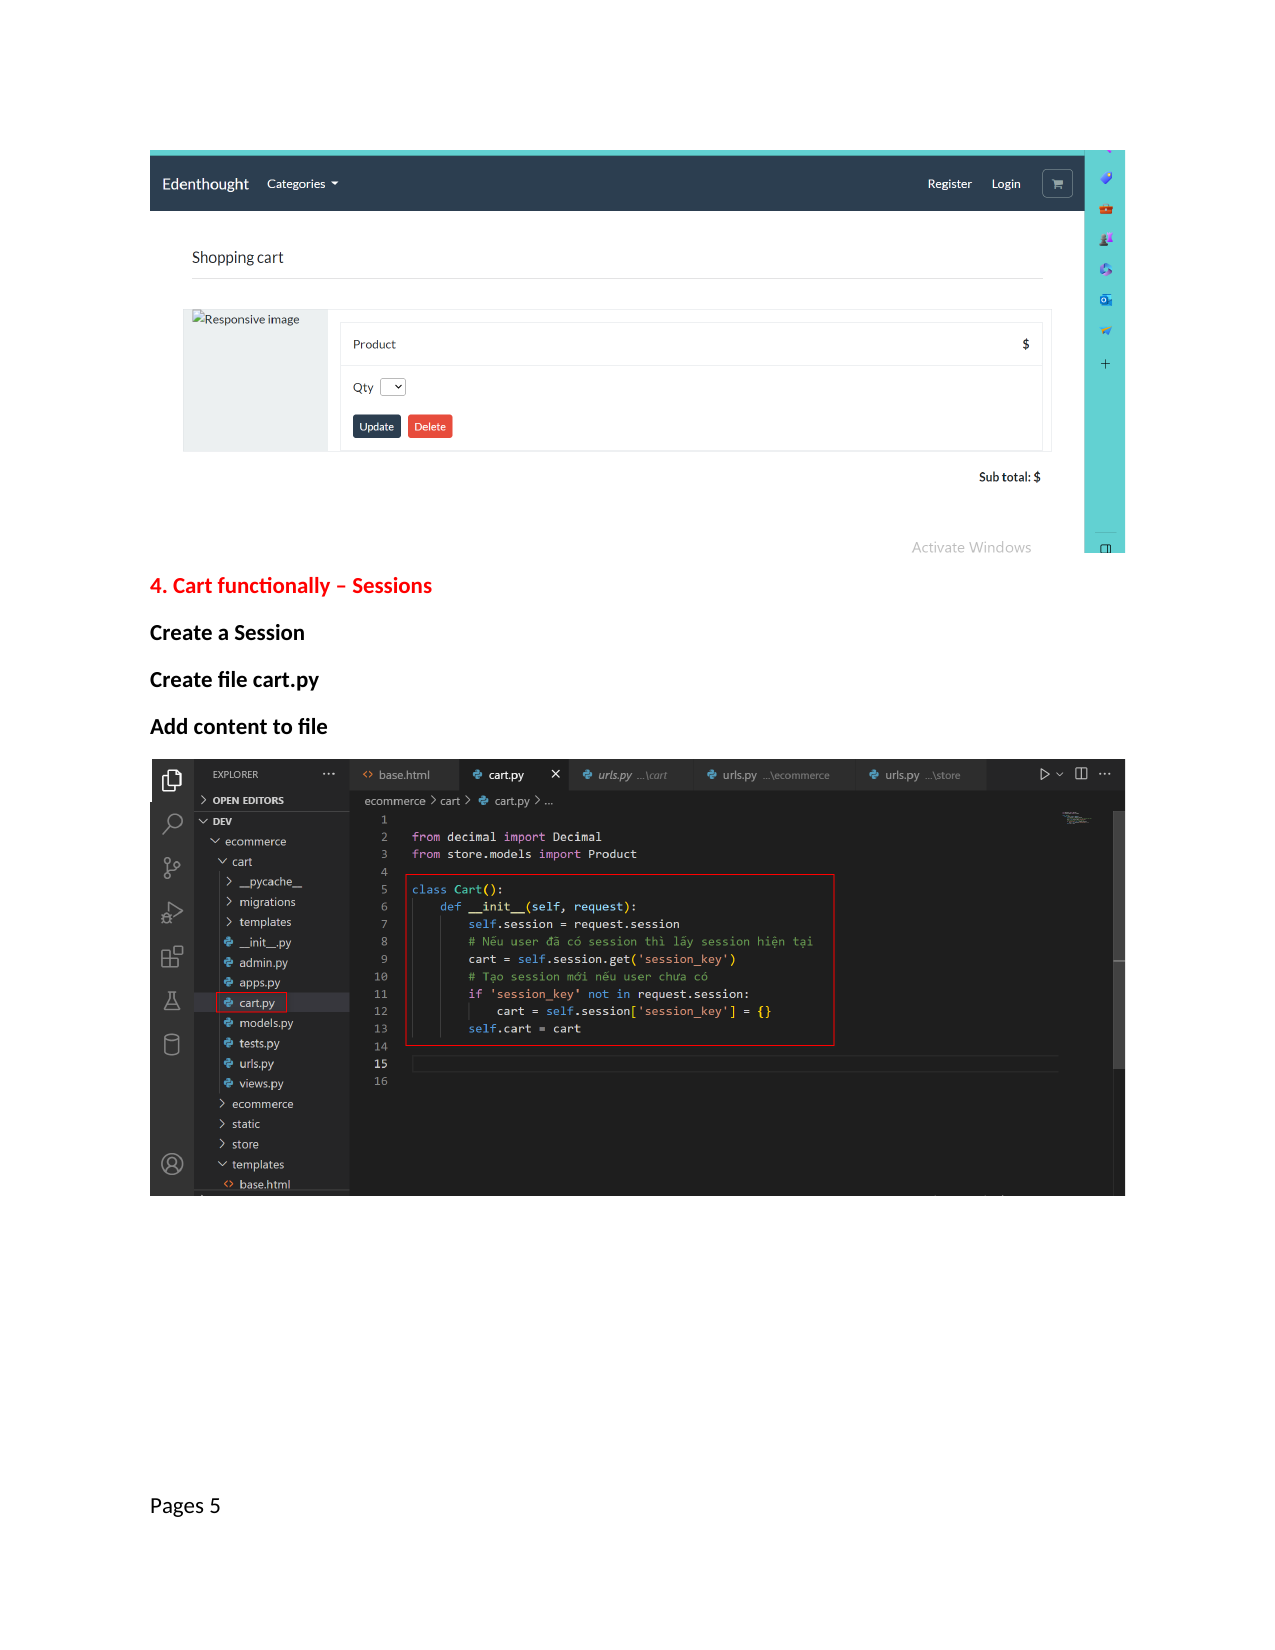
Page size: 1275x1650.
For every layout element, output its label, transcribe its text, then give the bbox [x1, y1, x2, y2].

text Create file cart.py [150, 665, 1125, 693]
text Create a Session [150, 618, 1125, 646]
text Add content to file [150, 712, 1125, 740]
picture [150, 759, 1125, 1196]
picture [150, 150, 1125, 553]
text 4. Cart functionally – Sessions [150, 572, 1125, 599]
